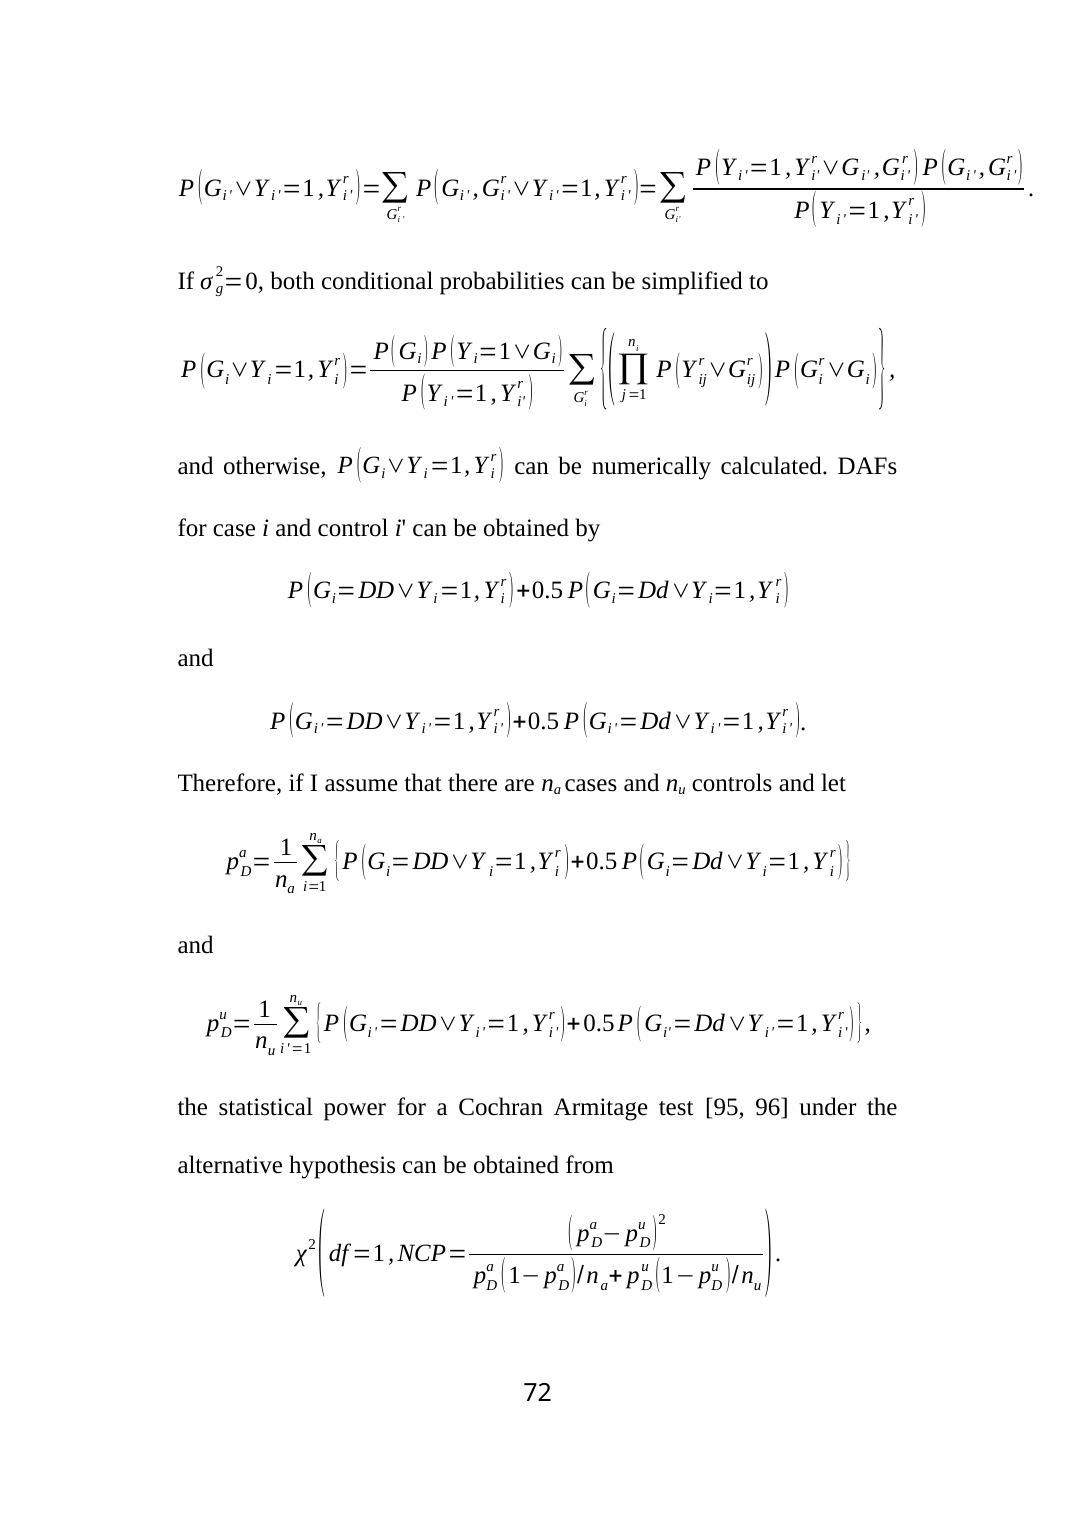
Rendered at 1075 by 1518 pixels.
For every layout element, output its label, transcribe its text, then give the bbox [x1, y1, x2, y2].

text the statistical power for a Cochran Armitage test [95, 96] under the alternative hypothesis can be obtained from [177, 1092, 898, 1178]
text Therefore, if I assume that there are na cases and nu controls and let [177, 768, 898, 797]
text and [177, 930, 898, 959]
text and otherwise, can be numerically calculated. DAFs for case i and control i' can be obtained by [177, 446, 898, 542]
text If , both conditional probabilities can be simplified to [177, 263, 898, 298]
text . [177, 701, 898, 740]
text and [177, 643, 898, 672]
